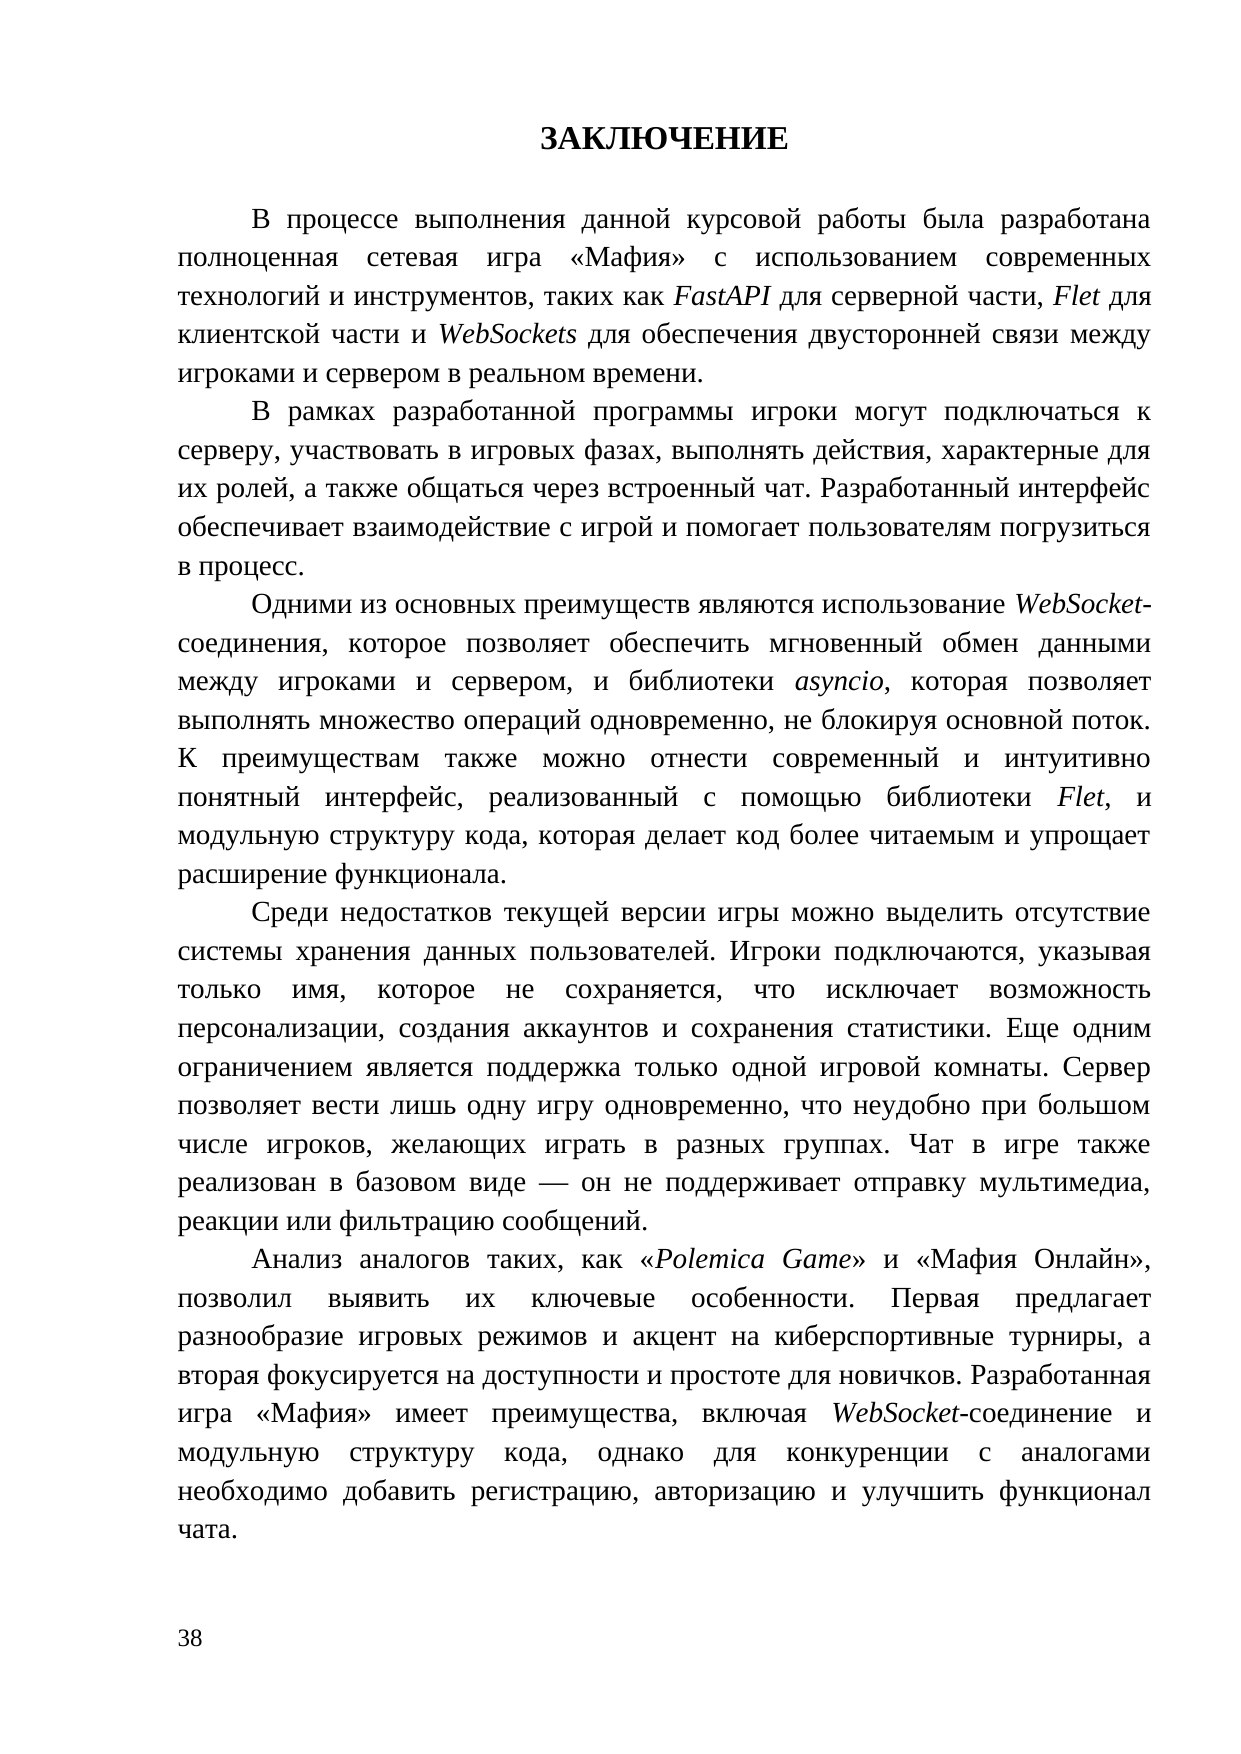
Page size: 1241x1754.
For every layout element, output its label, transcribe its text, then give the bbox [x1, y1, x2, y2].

subtitle ЗАКЛЮЧЕНИЕ [177, 118, 1152, 156]
text Анализ аналогов таких, как «Polemica Game» и «Мафия Онлайн», позволил выявить их ключевые особенности. Первая предлагает разнообразие игровых режимов и акцент на киберспортивные турниры, а вторая фокусируется на доступности и простоте для новичков. Разработанная игра «Мафия» имеет преимущества, включая WebSocket-соединение и модульную структуру кода, однако для конкуренции с аналогами необходимо добавить регистрацию, авторизацию и улучшить функционал чата. [177, 1241, 1152, 1545]
text Среди недостатков текущей версии игры можно выделить отсутствие системы хранения данных пользователей. Игроки подключаются, указывая только имя, которое не сохраняется, что исключает возможность персонализации, создания аккаунтов и сохранения статистики. Еще одним ограничением является поддержка только одной игровой комнаты. Сервер позволяет вести лишь одну игру одновременно, что неудобно при большом числе игроков, желающих играть в разных группах. Чат в игре также реализован в базовом виде — он не поддерживает отправку мультимедиа, реакции или фильтрацию сообщений. [177, 894, 1152, 1236]
text В процессе выполнения данной курсовой работы была разработана полноценная сетевая игра «Мафия» с использованием современных технологий и инструментов, таких как FastAPI для серверной части, Flet для клиентской части и WebSockets для обеспечения двусторонней связи между игроками и сервером в реальном времени. [177, 201, 1152, 388]
text В рамках разработанной программы игроки могут подключаться к серверу, участвовать в игровых фазах, выполнять действия, характерные для их ролей, а также общаться через встроенный чат. Разработанный интерфейс обеспечивает взаимодействие с игрой и помогает пользователям погрузиться в процесс. [177, 393, 1152, 581]
text Одними из основных преимуществ являются использование WebSocket-соединения, которое позволяет обеспечить мгновенный обмен данными между игроками и сервером, и библиотеки asyncio, которая позволяет выполнять множество операций одновременно, не блокируя основной поток. К преимуществам также можно отнести современный и интуитивно понятный интерфейс, реализованный с помощью библиотеки Flet, и модульную структуру кода, которая делает код более читаемым и упрощает расширение функционала. [177, 586, 1152, 889]
